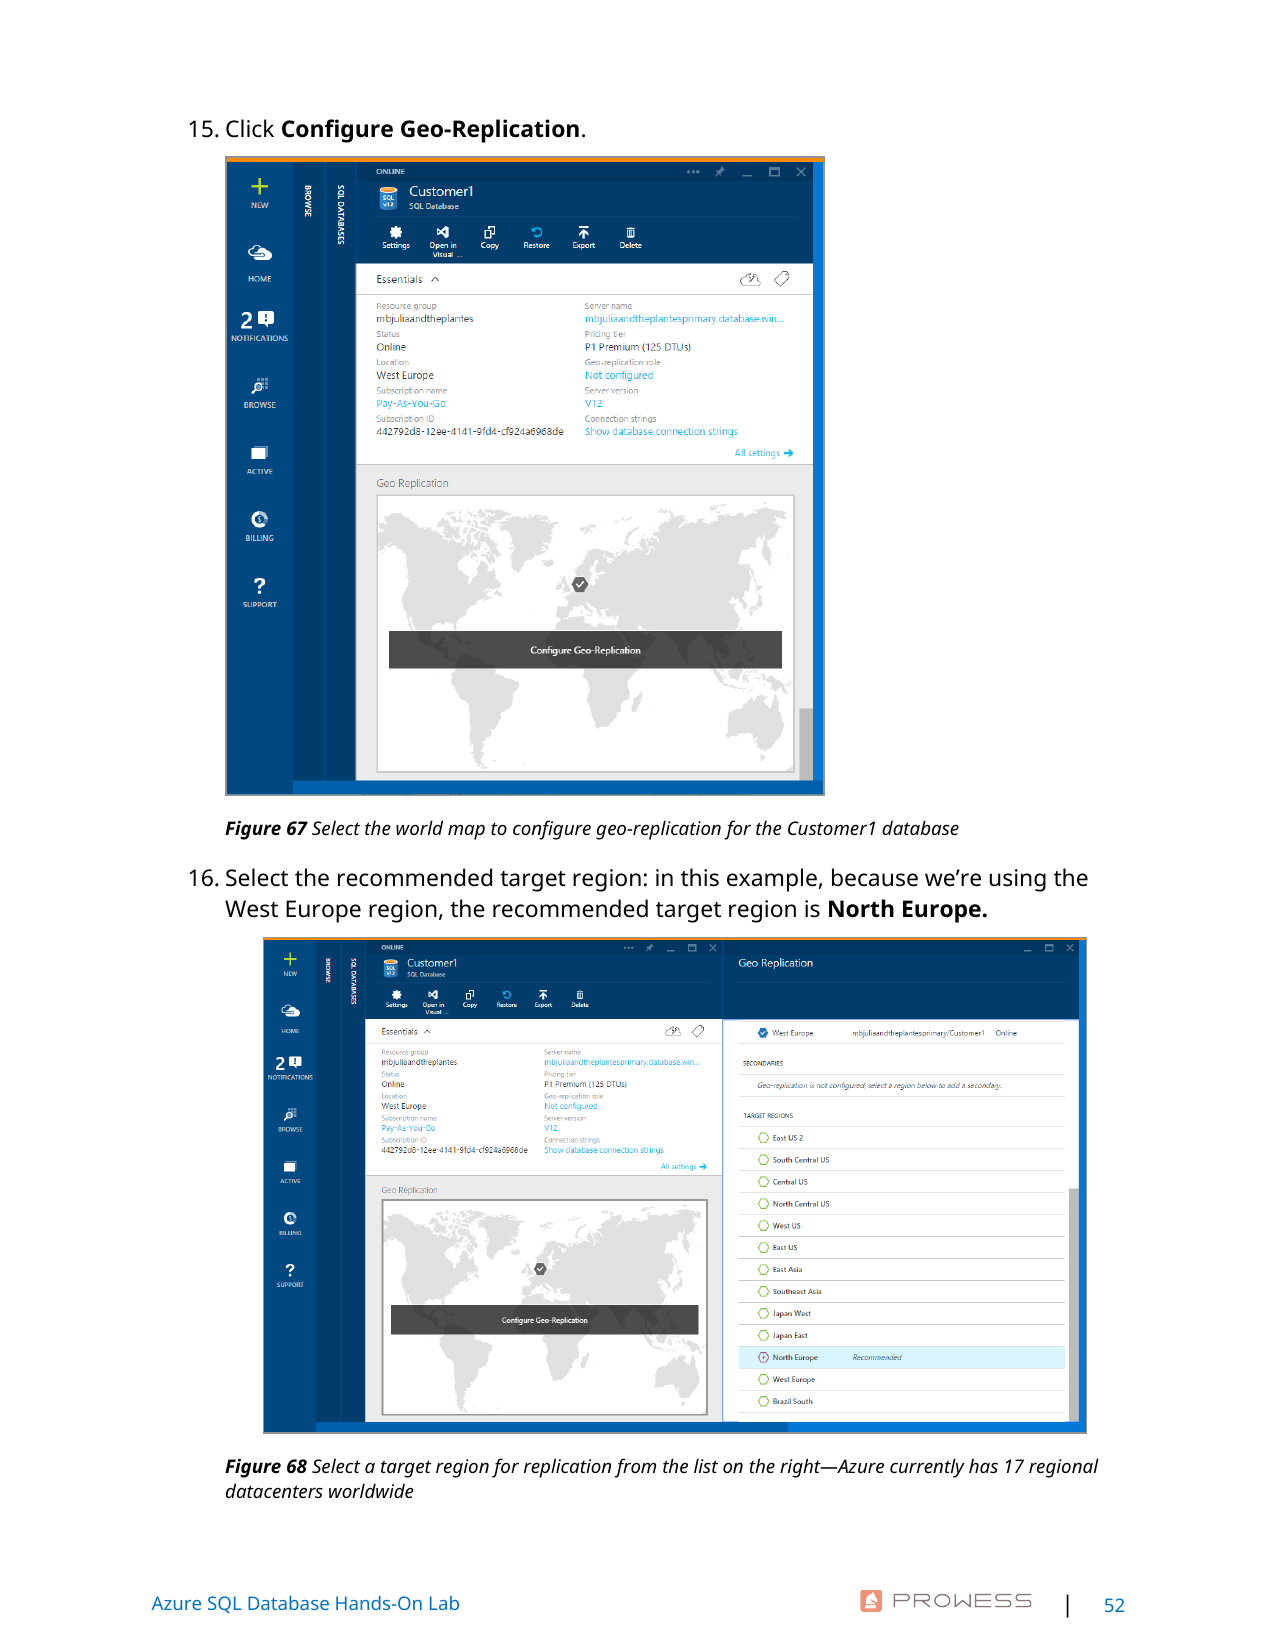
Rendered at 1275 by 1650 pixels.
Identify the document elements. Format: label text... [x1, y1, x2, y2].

text Figure 67 Select the world map to configure geo-replication for the Customer1 database [225, 815, 1125, 841]
text Click Configure Geo-Replication. [187, 112, 1125, 144]
text Figure 68 Select a target region for replication from the list on the right—Azure currently has 17 regional datacenters worldwide [225, 1453, 1125, 1504]
picture [227, 158, 823, 795]
picture [860, 1590, 1032, 1612]
picture [264, 938, 1086, 1432]
text Select the recommended target region: in this example, because we’re using the West Europe region, the recommended target region is North Europe. [187, 862, 1125, 924]
